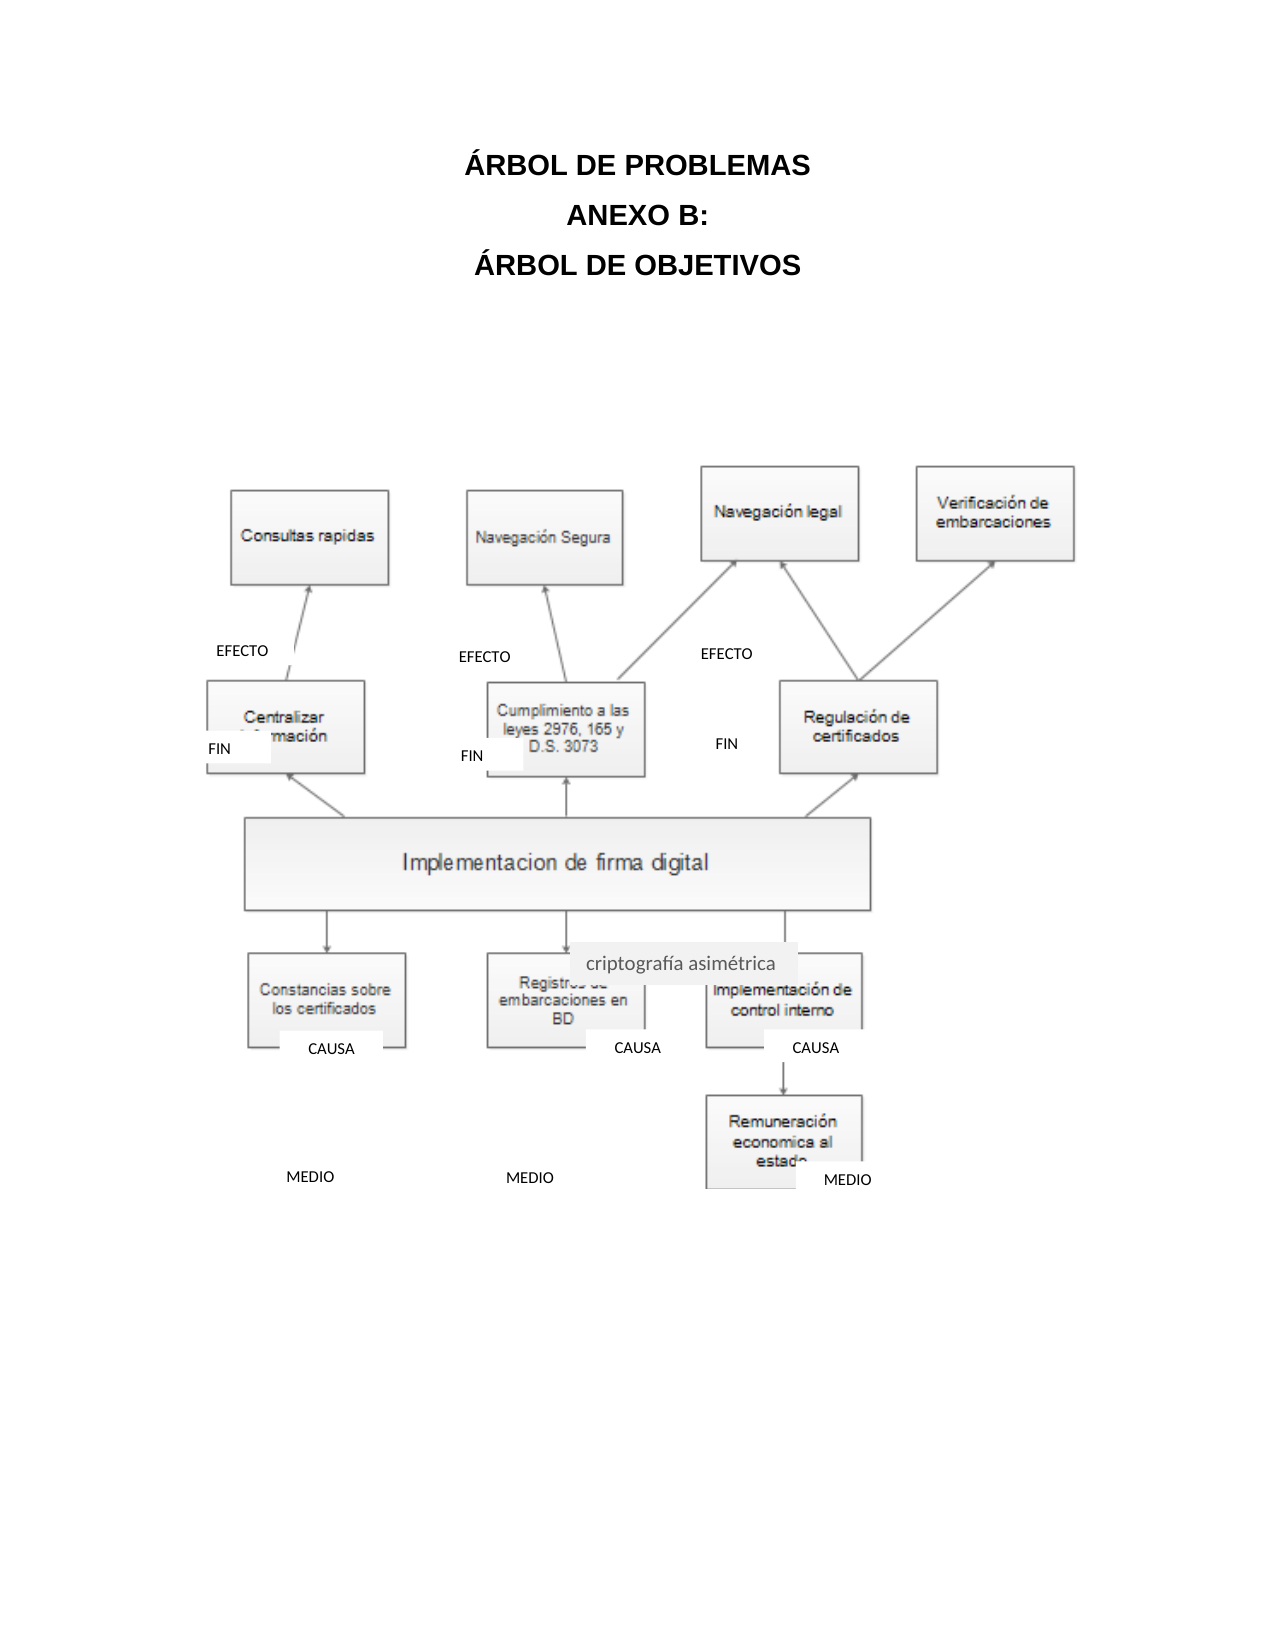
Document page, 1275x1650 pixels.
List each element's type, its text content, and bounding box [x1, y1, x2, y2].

text ÁRBOL DE PROBLEMAS [177, 148, 1098, 181]
picture [193, 461, 1082, 1189]
text ÁRBOL DE OBJETIVOS [177, 248, 1098, 282]
text ANEXO B: [177, 198, 1098, 231]
